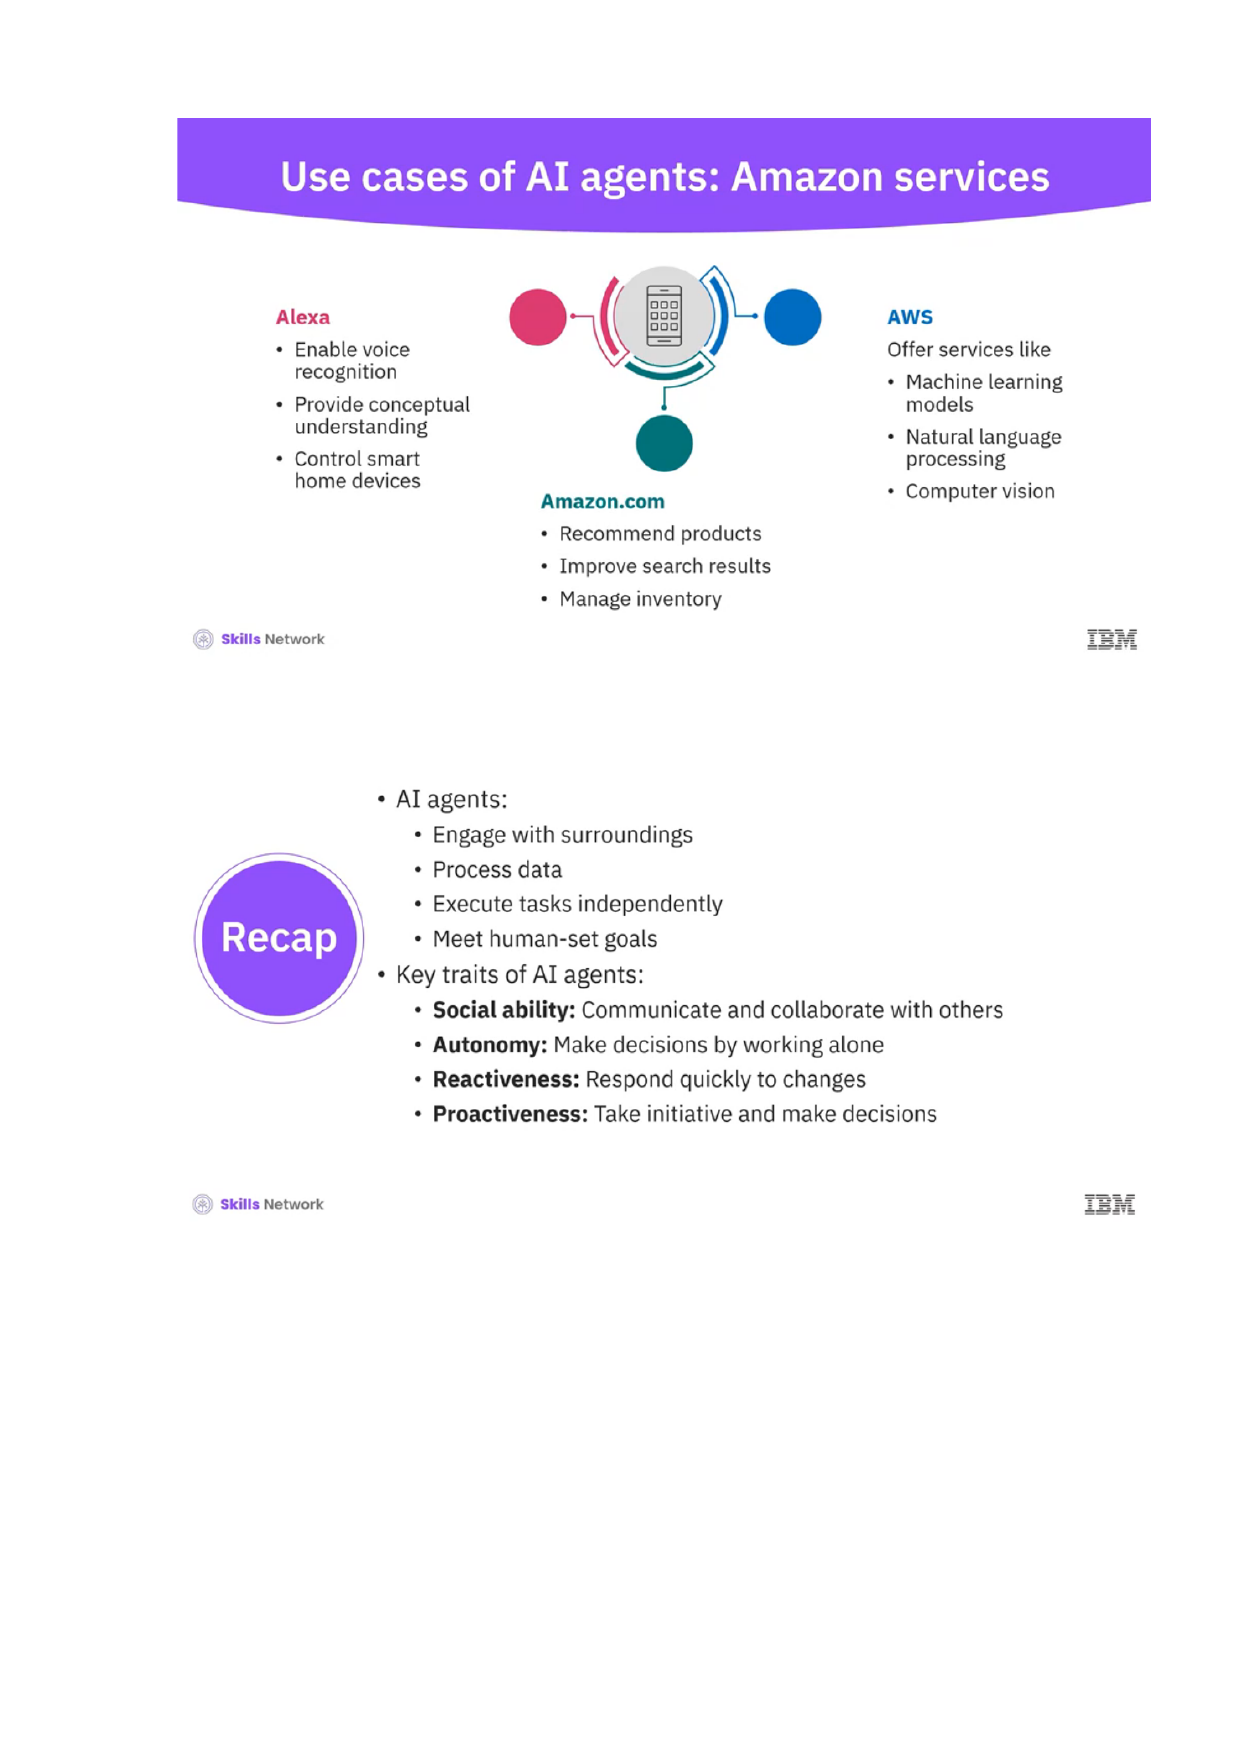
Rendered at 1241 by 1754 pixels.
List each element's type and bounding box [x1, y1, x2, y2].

picture [177, 118, 1151, 665]
picture [177, 685, 1151, 1230]
